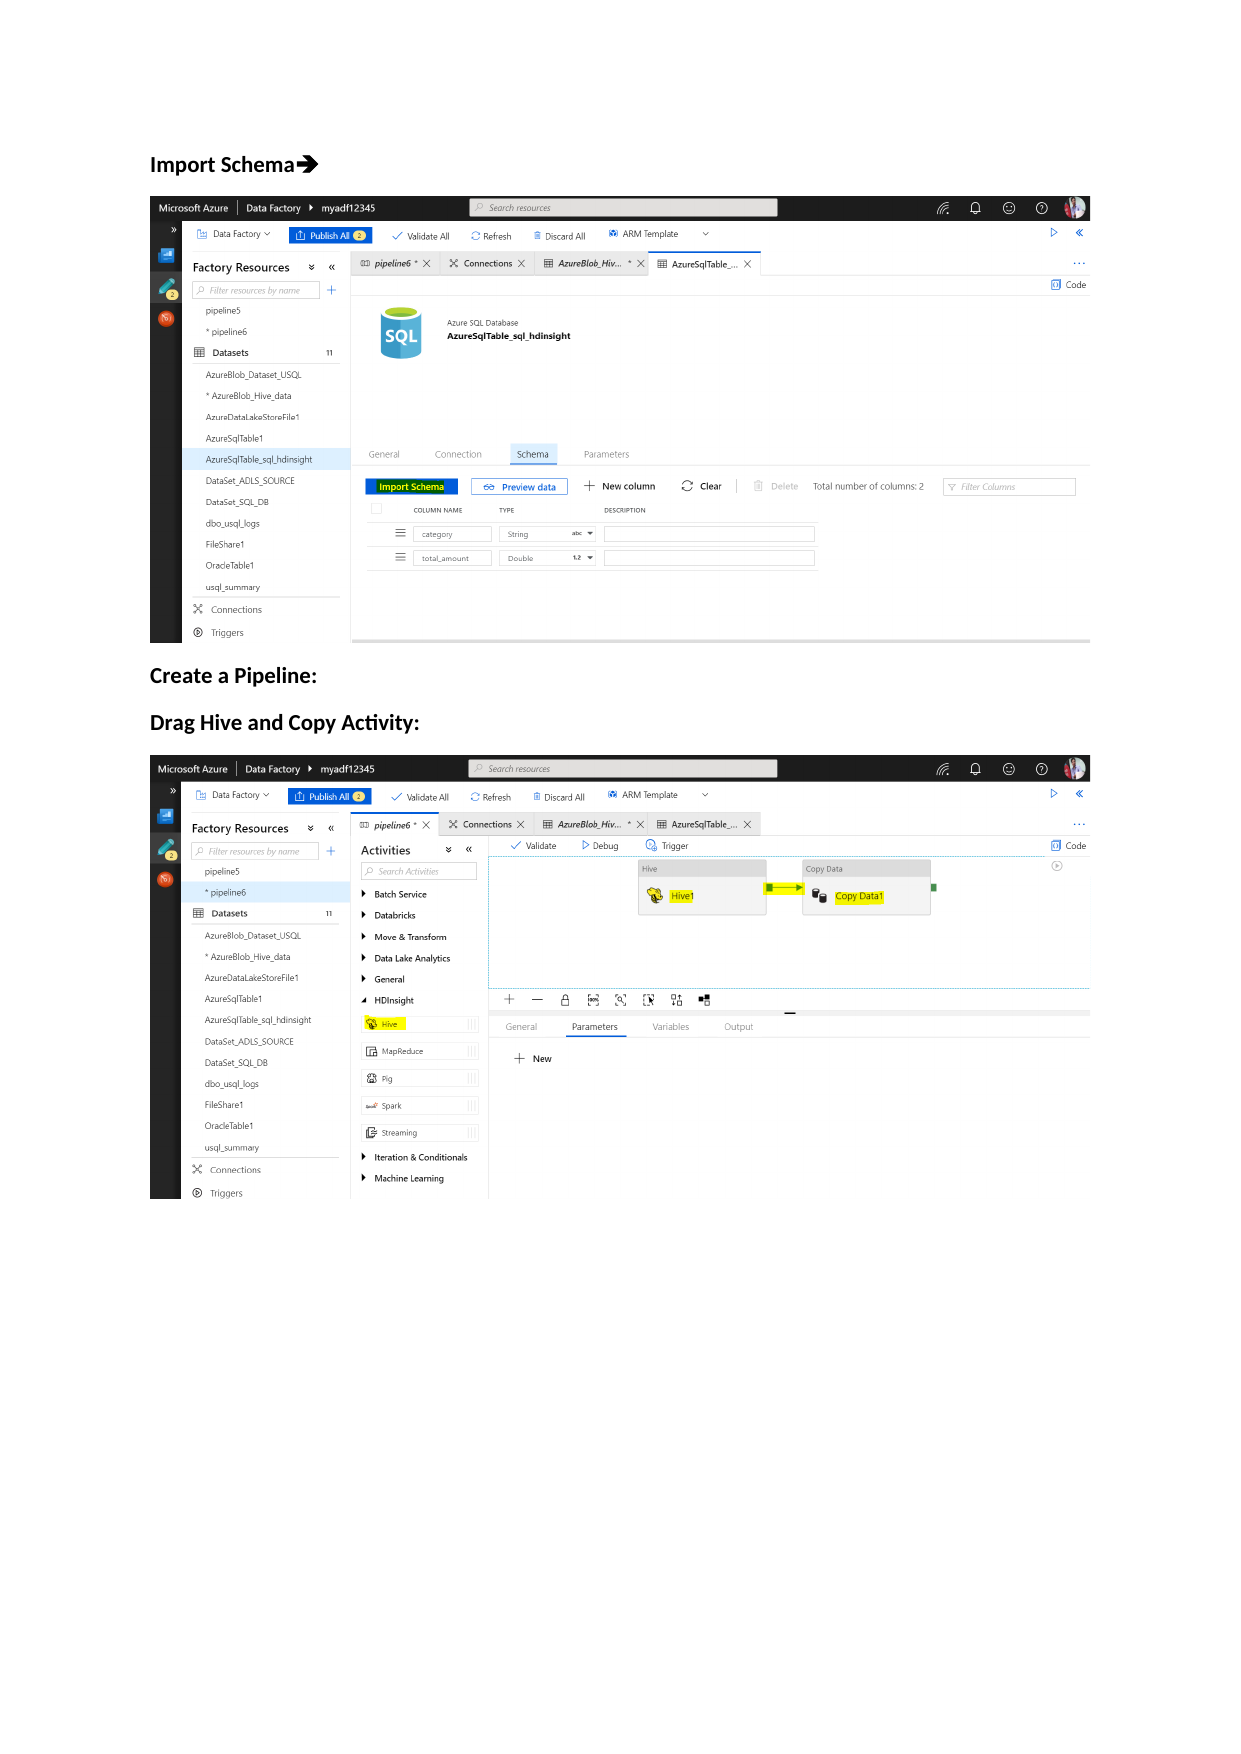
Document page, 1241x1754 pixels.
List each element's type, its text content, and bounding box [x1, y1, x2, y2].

text Drag Hive and Copy Activity: [150, 708, 1090, 736]
picture [150, 755, 1091, 1199]
picture [150, 196, 1091, 643]
text Import Schema [150, 150, 1090, 178]
text Create a Pipeline: [150, 661, 1090, 689]
